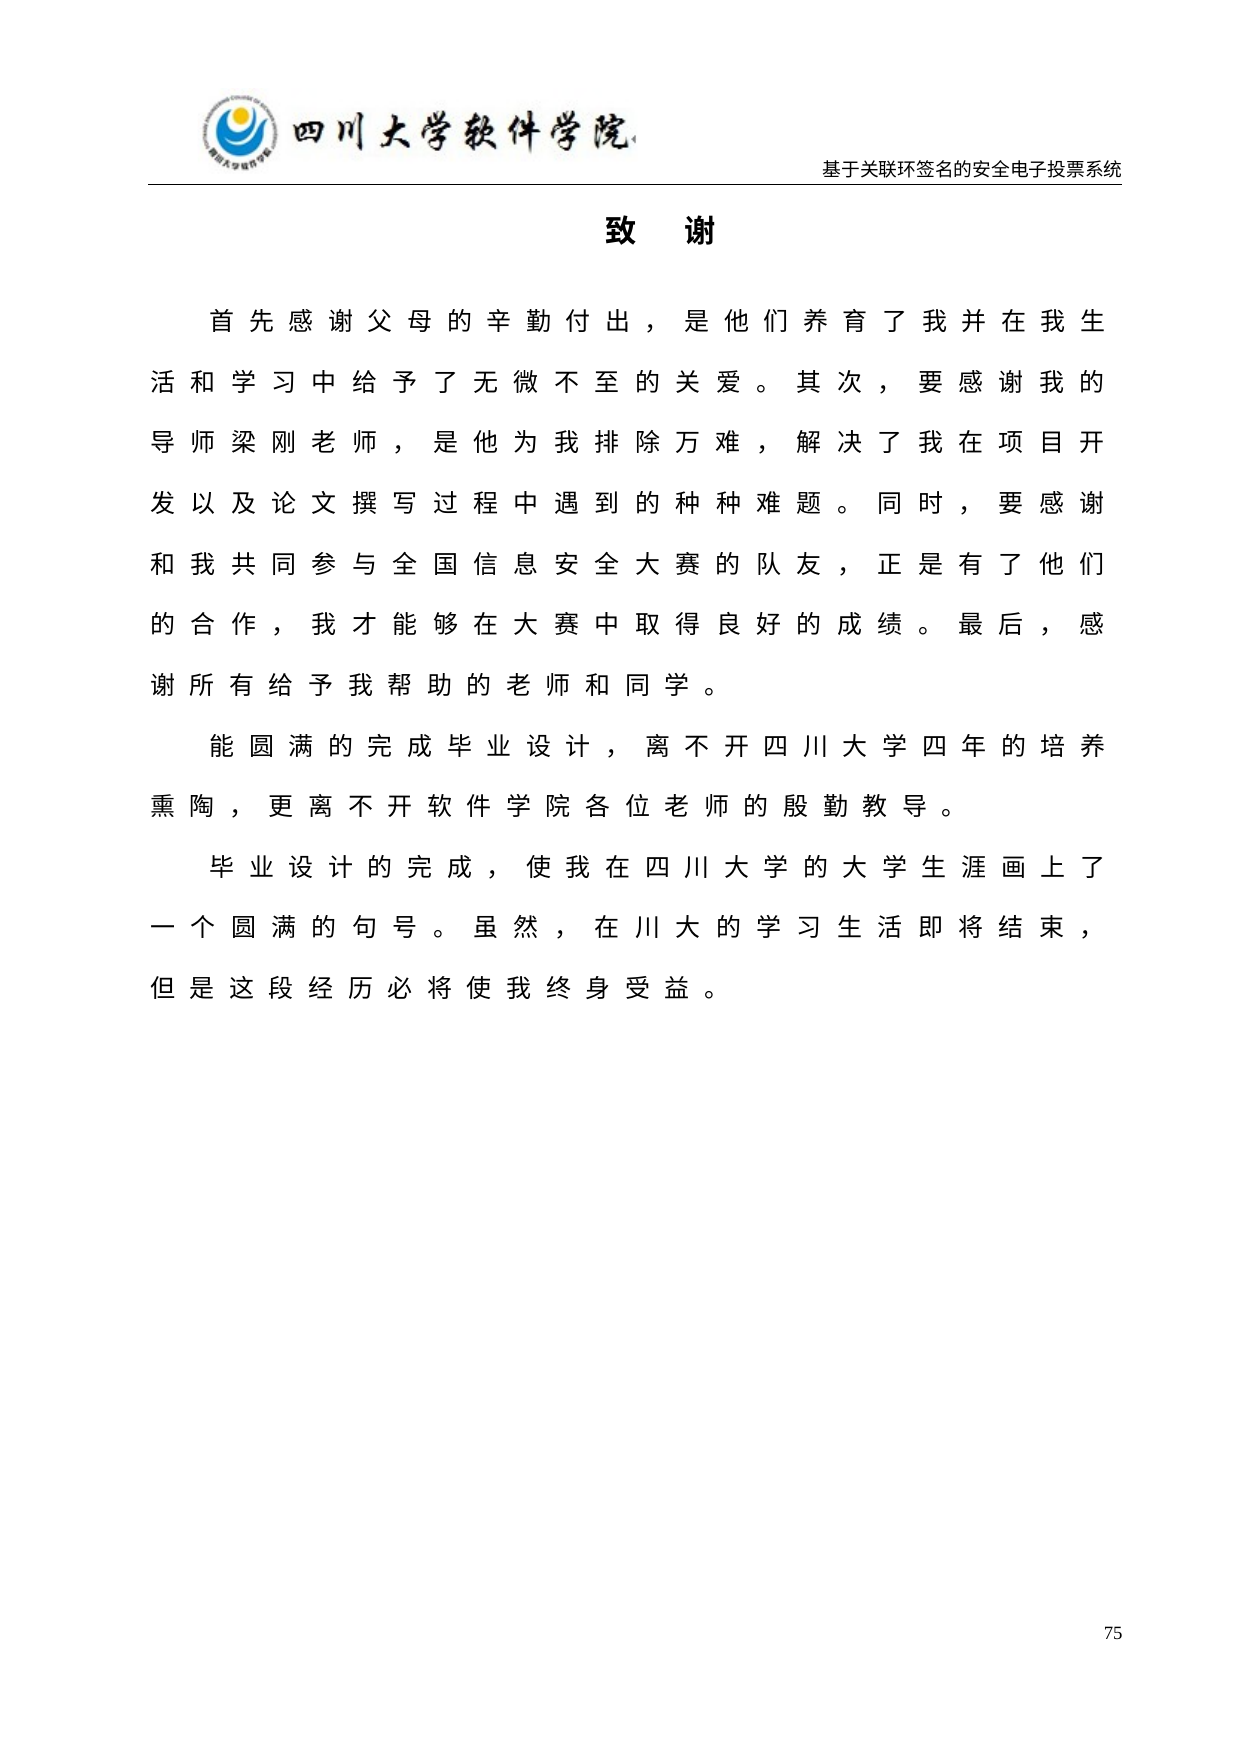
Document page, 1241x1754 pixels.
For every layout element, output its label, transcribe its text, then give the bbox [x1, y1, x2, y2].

text 能圆满的完成毕业设计，离不开四川大学四年的培养熏陶，更离不开软件学院各位老师的殷勤教导。 [150, 714, 1120, 835]
text 首先感谢父母的辛勤付出，是他们养育了我并在我生活和学习中给予了无微不至的关爱。其次，要感谢我的导师梁刚老师，是他为我排除万难，解决了我在项目开发以及论文撰写过程中遇到的种种难题。同时，要感谢和我共同参与全国信息安全大赛的队友，正是有了他们的合作，我才能够在大赛中取得良好的成绩。最后，感谢所有给予我帮助的老师和同学。 [150, 289, 1120, 714]
text 毕业设计的完成，使我在四川大学的大学生涯画上了一个圆满的句号。虽然，在川大的学习生活即将结束，但是这段经历必将使我终身受益。 [150, 835, 1120, 1017]
picture [197, 88, 639, 177]
subtitle 致 谢 [150, 198, 1120, 259]
